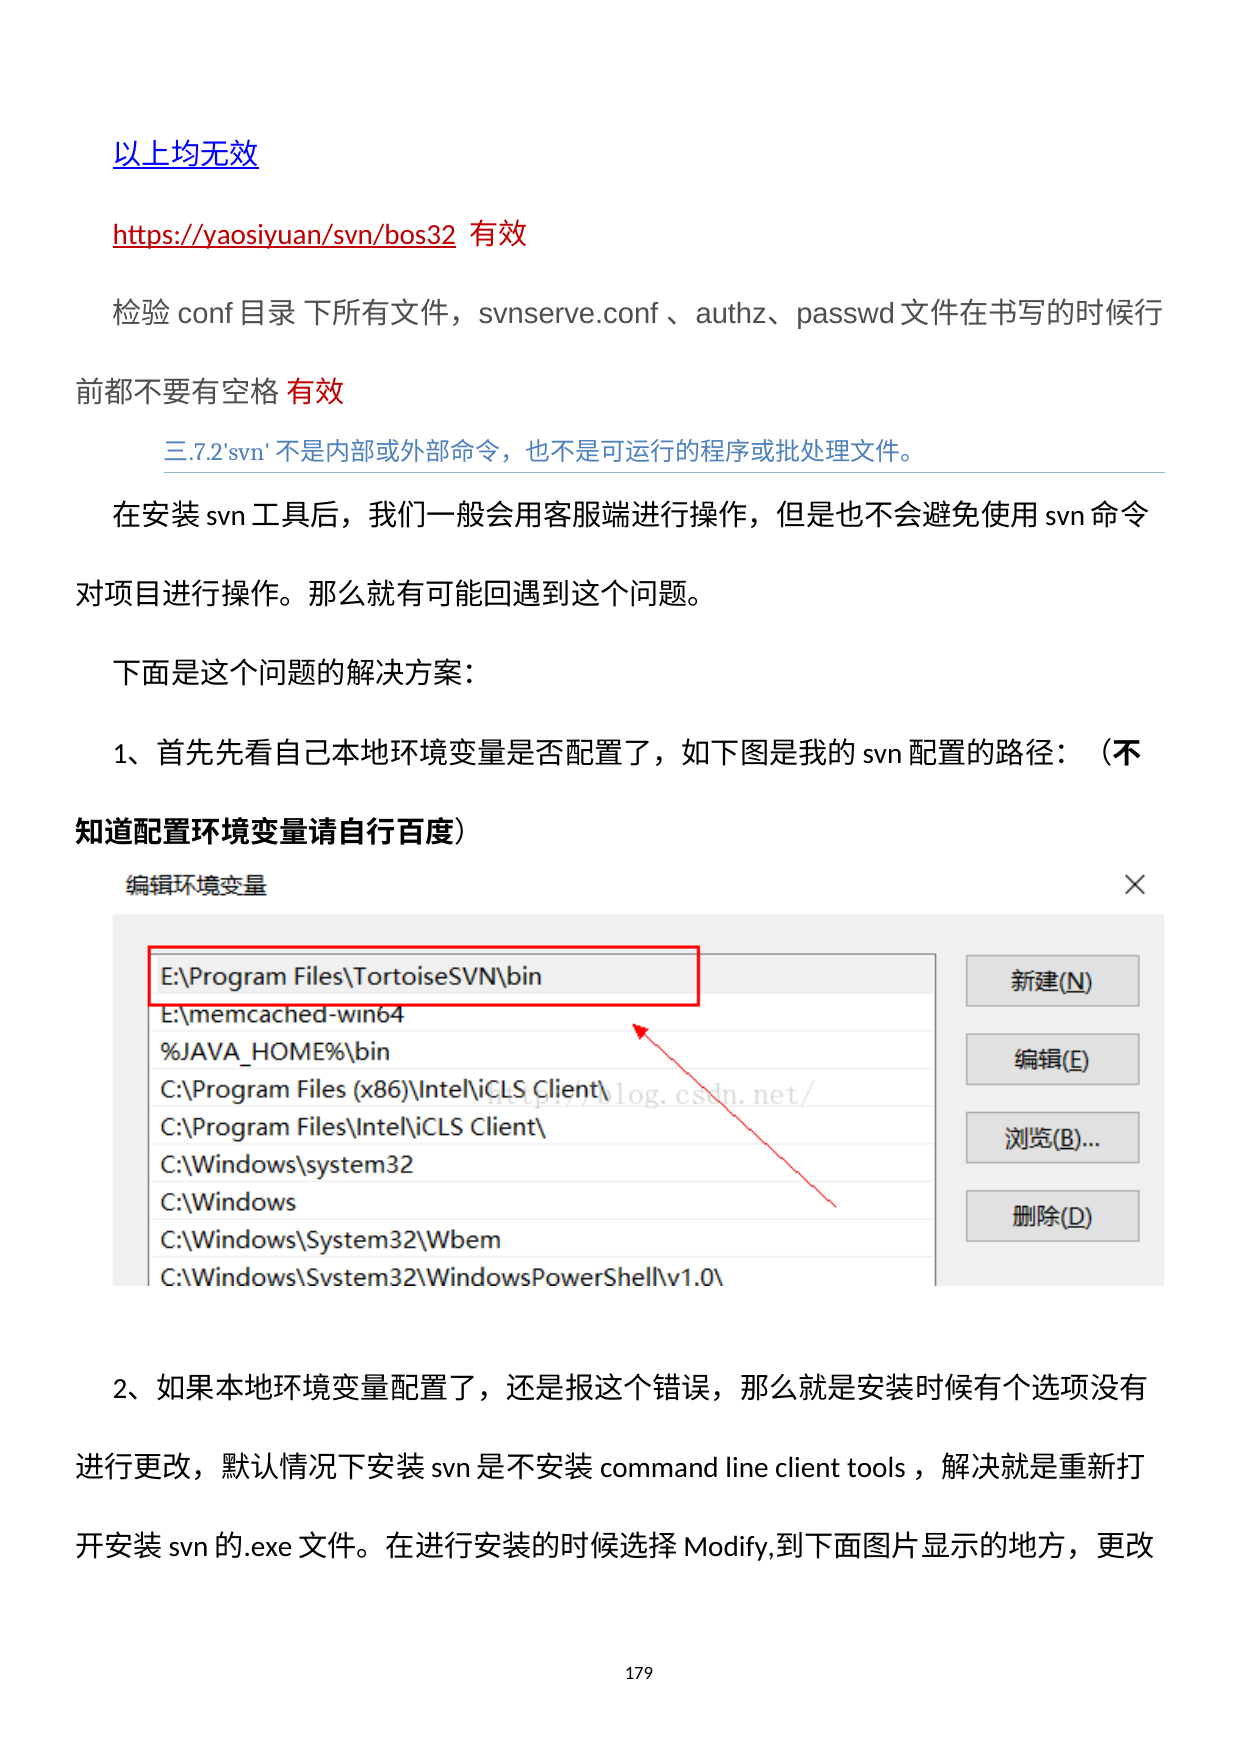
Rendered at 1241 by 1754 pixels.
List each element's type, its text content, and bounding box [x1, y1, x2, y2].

text 以上均无效 [75, 112, 1165, 192]
text 1、首先先看自己本地环境变量是否配置了，如下图是我的svn配置的路径：（不知道配置环境变量请自行百度） [75, 711, 1165, 869]
text 检验 conf目录 下所有文件，svnserve.conf 、authz、passwd文件在书写的时候行前都不要有空格 有效 [75, 271, 1165, 430]
subtitle 'svn' 不是内部或外部命令，也不是可运行的程序或批处理文件。 [164, 430, 1165, 472]
text https://yaosiyuan/svn/bos32 有效 [75, 192, 1165, 271]
text 在安装svn工具后，我们一般会用客服端进行操作，但是也不会避免使用svn命令对项目进行操作。那么就有可能回遇到这个问题。 [75, 473, 1165, 631]
picture [112, 869, 1165, 1286]
text 下面是这个问题的解决方案： [75, 631, 1165, 711]
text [75, 1346, 1165, 1584]
